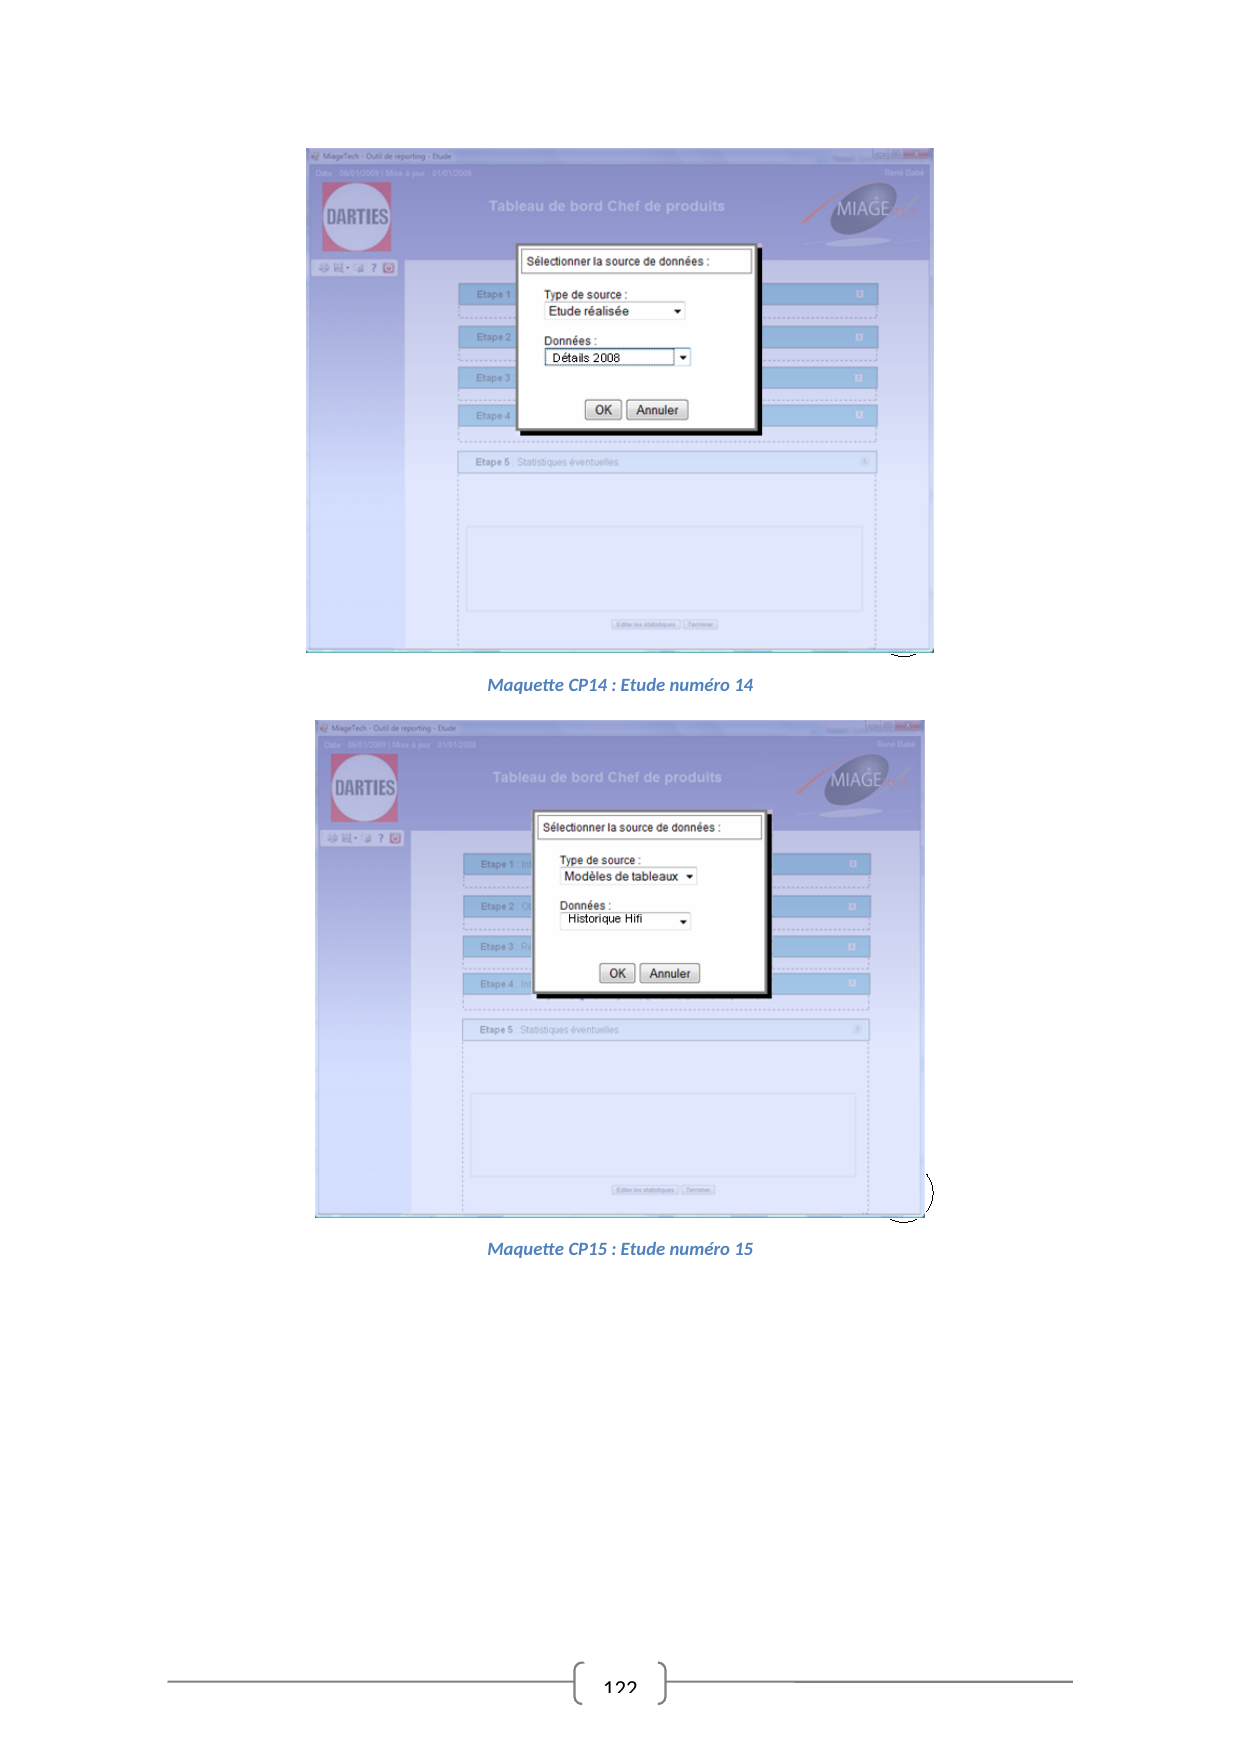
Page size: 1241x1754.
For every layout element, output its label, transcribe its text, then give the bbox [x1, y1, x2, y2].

text Maquette CP14 : Etude numéro 14 [148, 673, 1093, 696]
picture [306, 147, 934, 654]
picture [314, 719, 926, 1219]
text Maquette CP15 : Etude numéro 15 [148, 1237, 1093, 1260]
